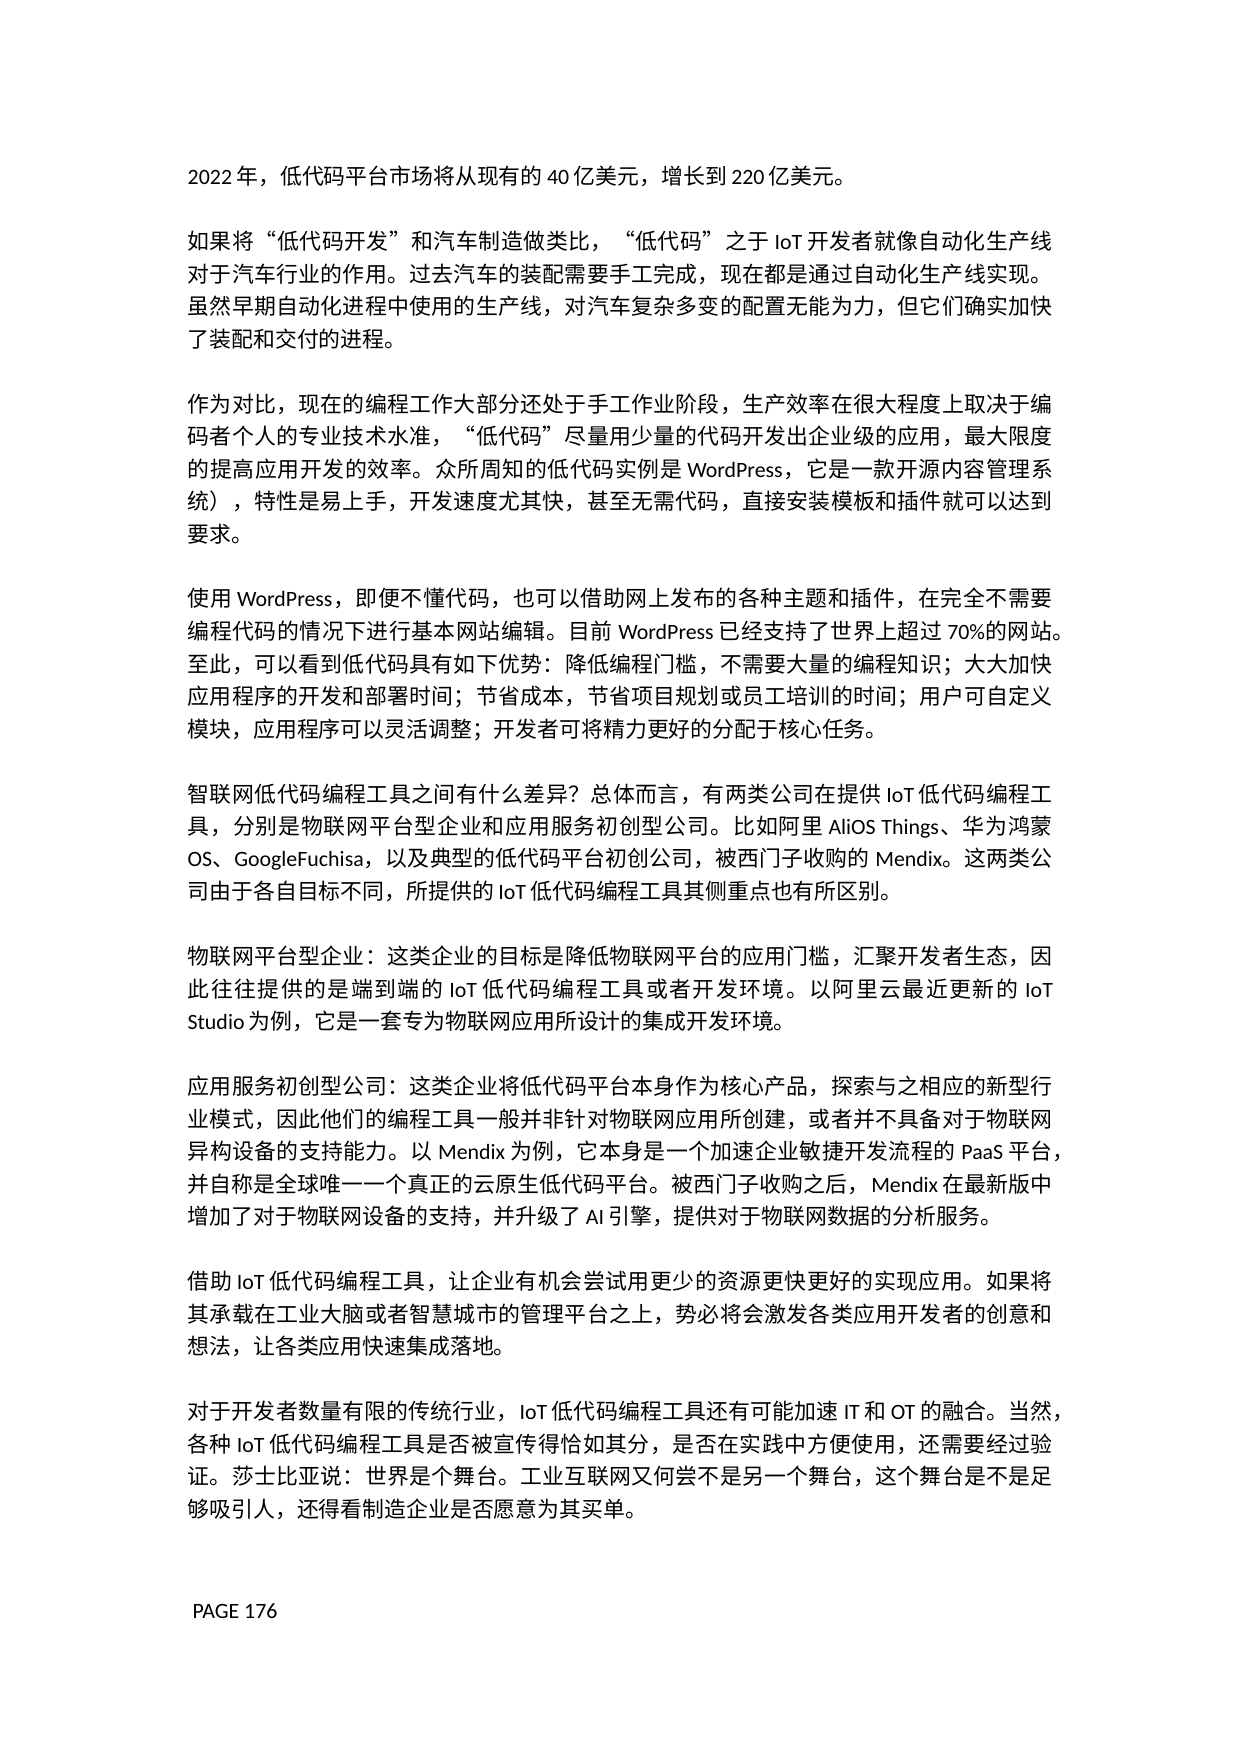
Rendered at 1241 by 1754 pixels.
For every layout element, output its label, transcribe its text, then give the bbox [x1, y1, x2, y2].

text 借助IoT低代码编程工具，让企业有机会尝试用更少的资源更快更好的实现应用。如果将其承载在工业大脑或者智慧城市的管理平台之上，势必将会激发各类应用开发者的创意和想法，让各类应用快速集成落地。 [187, 1264, 1053, 1361]
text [187, 159, 1053, 191]
text 如果将“低代码开发”和汽车制造做类比，“低代码”之于IoT开发者就像自动化生产线对于汽车行业的作用。过去汽车的装配需要手工完成，现在都是通过自动化生产线实现。虽然早期自动化进程中使用的生产线，对汽车复杂多变的配置无能为力，但它们确实加快了装配和交付的进程。 [187, 224, 1053, 354]
text 智联网低代码编程工具之间有什么差异？总体而言，有两类公司在提供IoT低代码编程工具，分别是物联网平台型企业和应用服务初创型公司。比如阿里AliOS Things、华为鸿蒙OS、GoogleFuchisa，以及典型的低代码平台初创公司，被西门子收购的Mendix。这两类公司由于各自目标不同，所提供的IoT低代码编程工具其侧重点也有所区别。 [187, 776, 1053, 906]
text 应用服务初创型公司：这类企业将低代码平台本身作为核心产品，探索与之相应的新型行业模式，因此他们的编程工具一般并非针对物联网应用所创建，或者并不具备对于物联网异构设备的支持能力。以Mendix为例，它本身是一个加速企业敏捷开发流程的PaaS平台，并自称是全球唯一一个真正的云原生低代码平台。被西门子收购之后，Mendix在最新版中增加了对于物联网设备的支持，并升级了AI引擎，提供对于物联网数据的分析服务。 [187, 1069, 1053, 1231]
text 对于开发者数量有限的传统行业，IoT低代码编程工具还有可能加速IT和OT的融合。当然，各种IoT低代码编程工具是否被宣传得恰如其分，是否在实践中方便使用，还需要经过验证。莎士比亚说：世界是个舞台。工业互联网又何尝不是另一个舞台，这个舞台是不是足够吸引人，还得看制造企业是否愿意为其买单。 [187, 1394, 1053, 1524]
text 物联网平台型企业：这类企业的目标是降低物联网平台的应用门槛，汇聚开发者生态，因此往往提供的是端到端的IoT低代码编程工具或者开发环境。以阿里云最近更新的IoT Studio为例，它是一套专为物联网应用所设计的集成开发环境。 [187, 939, 1053, 1036]
text 使用WordPress，即便不懂代码，也可以借助网上发布的各种主题和插件，在完全不需要编程代码的情况下进行基本网站编辑。目前WordPress已经支持了世界上超过70%的网站。至此，可以看到低代码具有如下优势：降低编程门槛，不需要大量的编程知识；大大加快应用程序的开发和部署时间；节省成本，节省项目规划或员工培训的时间；用户可自定义模块，应用程序可以灵活调整；开发者可将精力更好的分配于核心任务。 [187, 581, 1053, 744]
text 作为对比，现在的编程工作大部分还处于手工作业阶段，生产效率在很大程度上取决于编码者个人的专业技术水准，“低代码”尽量用少量的代码开发出企业级的应用，最大限度的提高应用开发的效率。众所周知的低代码实例是WordPress，它是一款开源内容管理系统），特性是易上手，开发速度尤其快，甚至无需代码，直接安装模板和插件就可以达到要求。 [187, 386, 1053, 549]
